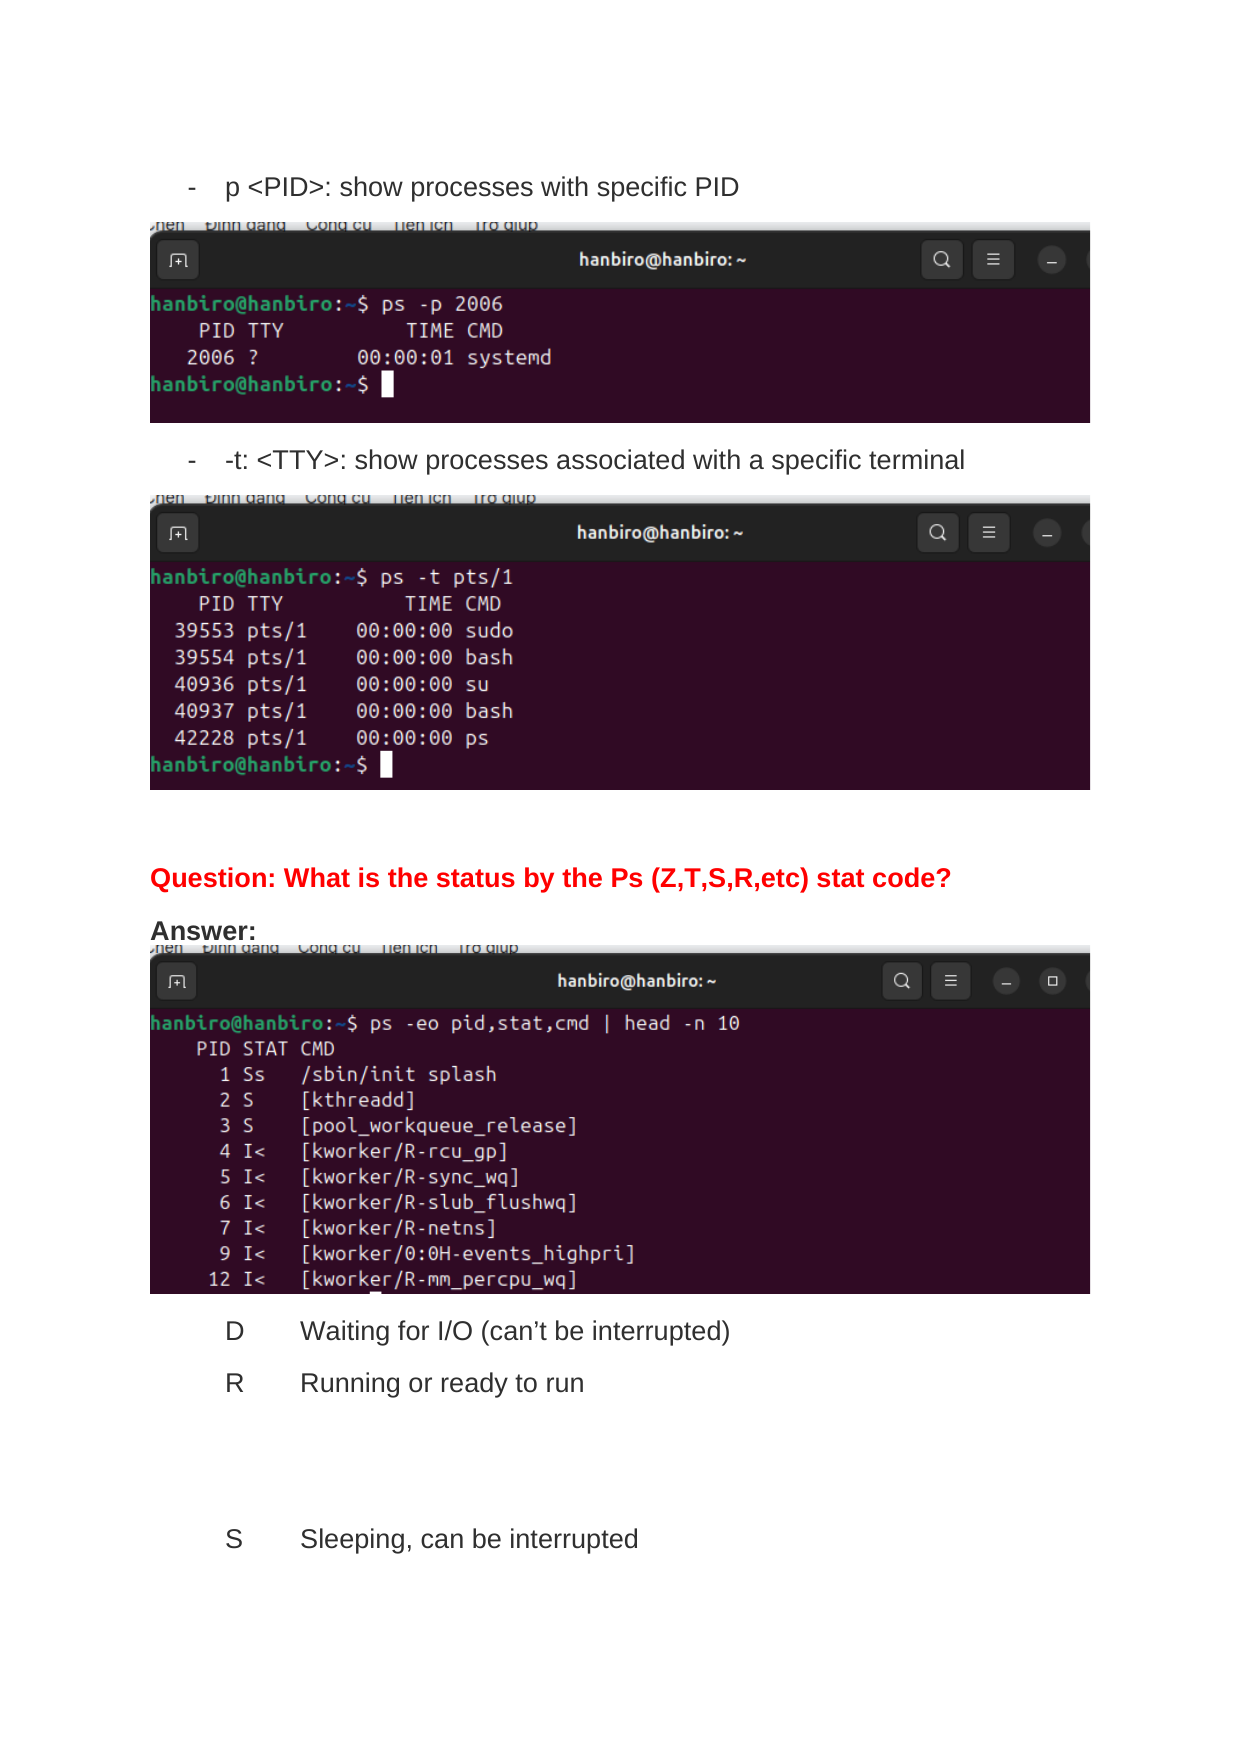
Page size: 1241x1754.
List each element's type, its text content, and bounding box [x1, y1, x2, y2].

picture [150, 222, 1091, 423]
picture [150, 945, 1091, 1294]
list p <PID>: show processes with specific PID [187, 171, 1090, 202]
list -t: <TTY>: show processes associated with a specific terminal [187, 444, 1090, 475]
text Answer: [150, 914, 1090, 945]
text R Running or ready to run [225, 1367, 1090, 1398]
text D Waiting for I/O (can’t be interrupted) [225, 1314, 1090, 1346]
text Question: What is the status by the Ps (Z,T,S,R,etc) stat code? [150, 862, 1090, 894]
text S Sleeping, can be interrupted [225, 1523, 1090, 1554]
picture [150, 495, 1091, 790]
